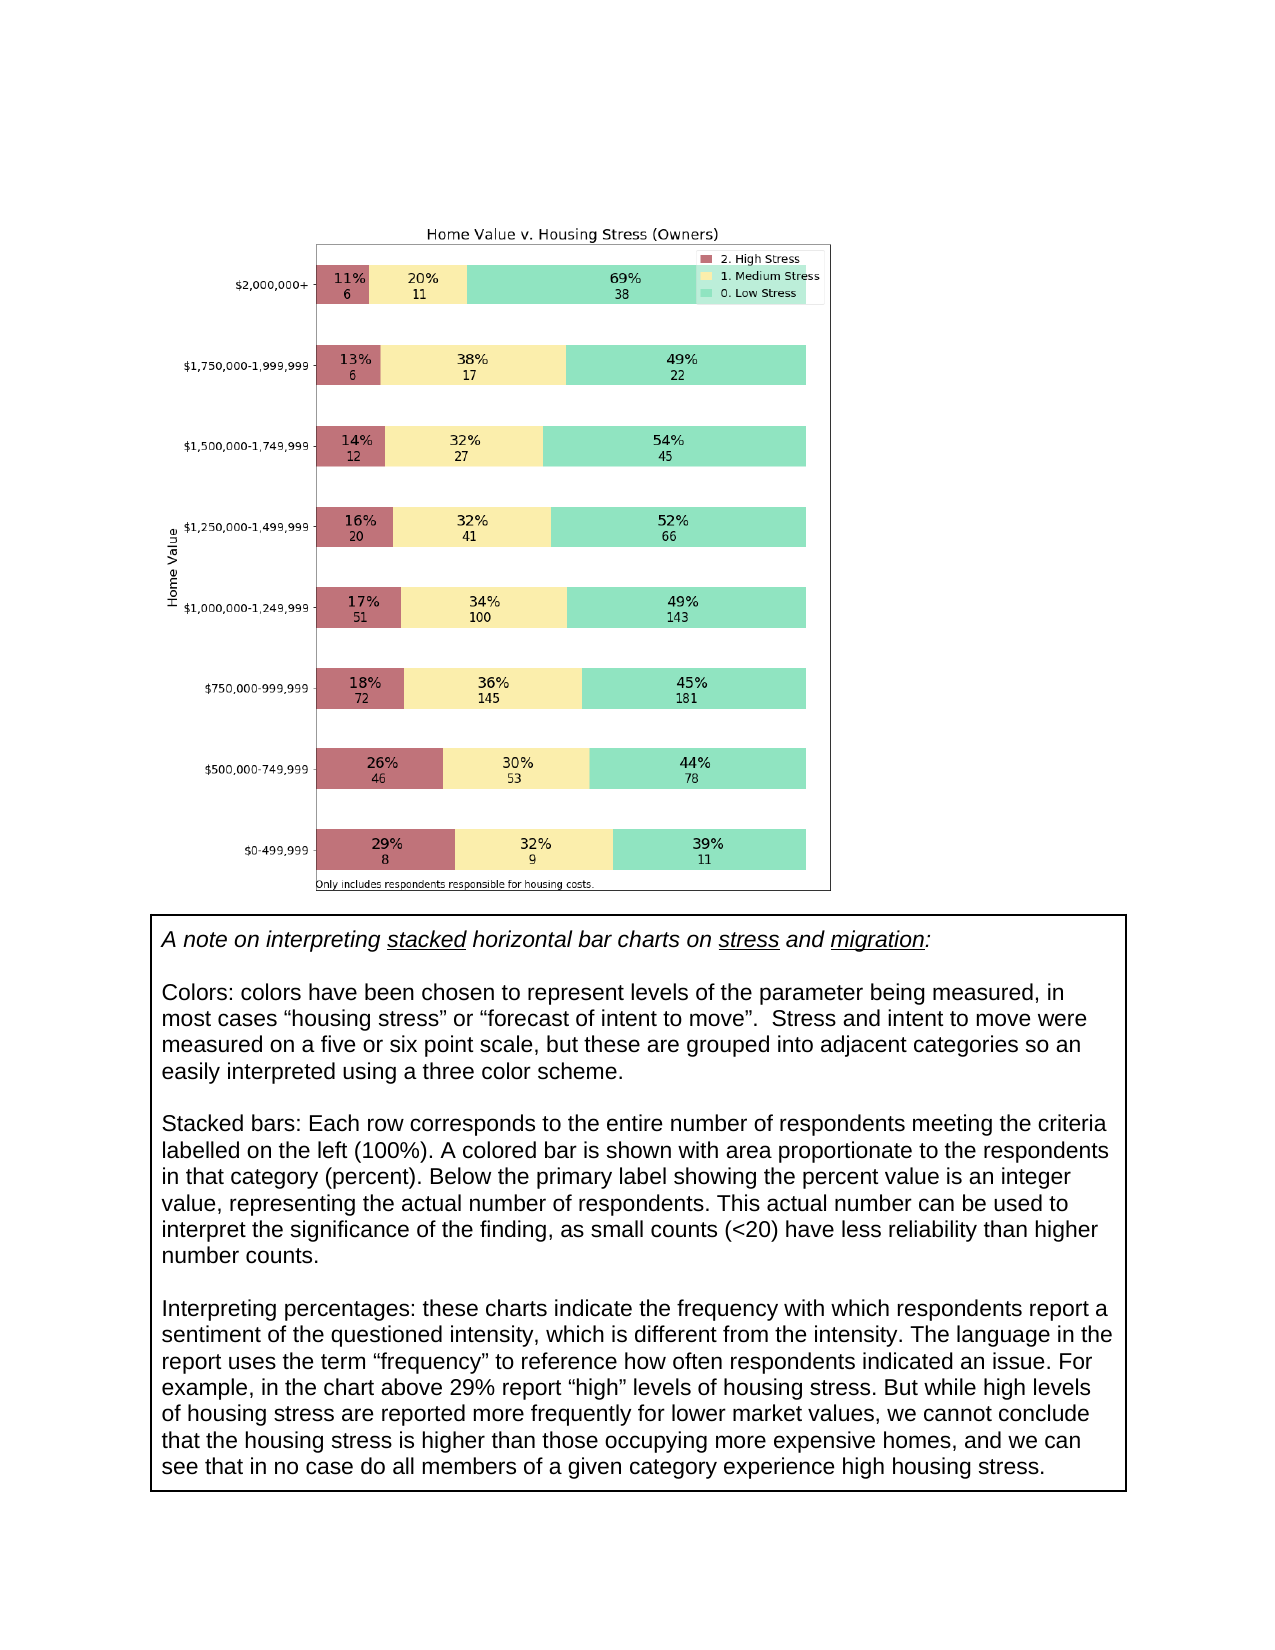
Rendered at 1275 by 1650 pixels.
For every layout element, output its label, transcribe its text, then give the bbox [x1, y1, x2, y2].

table_header A note on interpreting stacked horizontal bar charts on stress and migration: Colors: colors have been chosen to represent levels of the parameter being measured, in most cases “housing stress” or “forecast of intent to move”. Stress and intent to move were measured on a five or six point scale, but these are grouped into adjacent categories so an easily interpreted using a three color scheme. Stacked bars: Each row corresponds to the entire number of respondents meeting the criteria labelled on the left (100%). A colored bar is shown with area proportionate to the respondents in that category (percent). Below the primary label showing the percent value is an integer value, representing the actual number of respondents. This actual number can be used to interpret the significance of the finding, as small counts (<20) have less reliability than higher number counts. Interpreting percentages: these charts indicate the frequency with which respondents report a sentiment of the questioned intensity, which is different from the intensity. The language in the report uses the term “frequency” to reference how often respondents indicated an issue. For example, in the chart above 29% report “high” levels of housing stress. But while high levels of housing stress are reported more frequently for lower market values, we cannot conclude that the housing stress is higher than those occupying more expensive homes, and we can see that in no case do all members of a given category experience high housing stress. [152, 916, 1125, 1490]
picture [150, 210, 850, 910]
